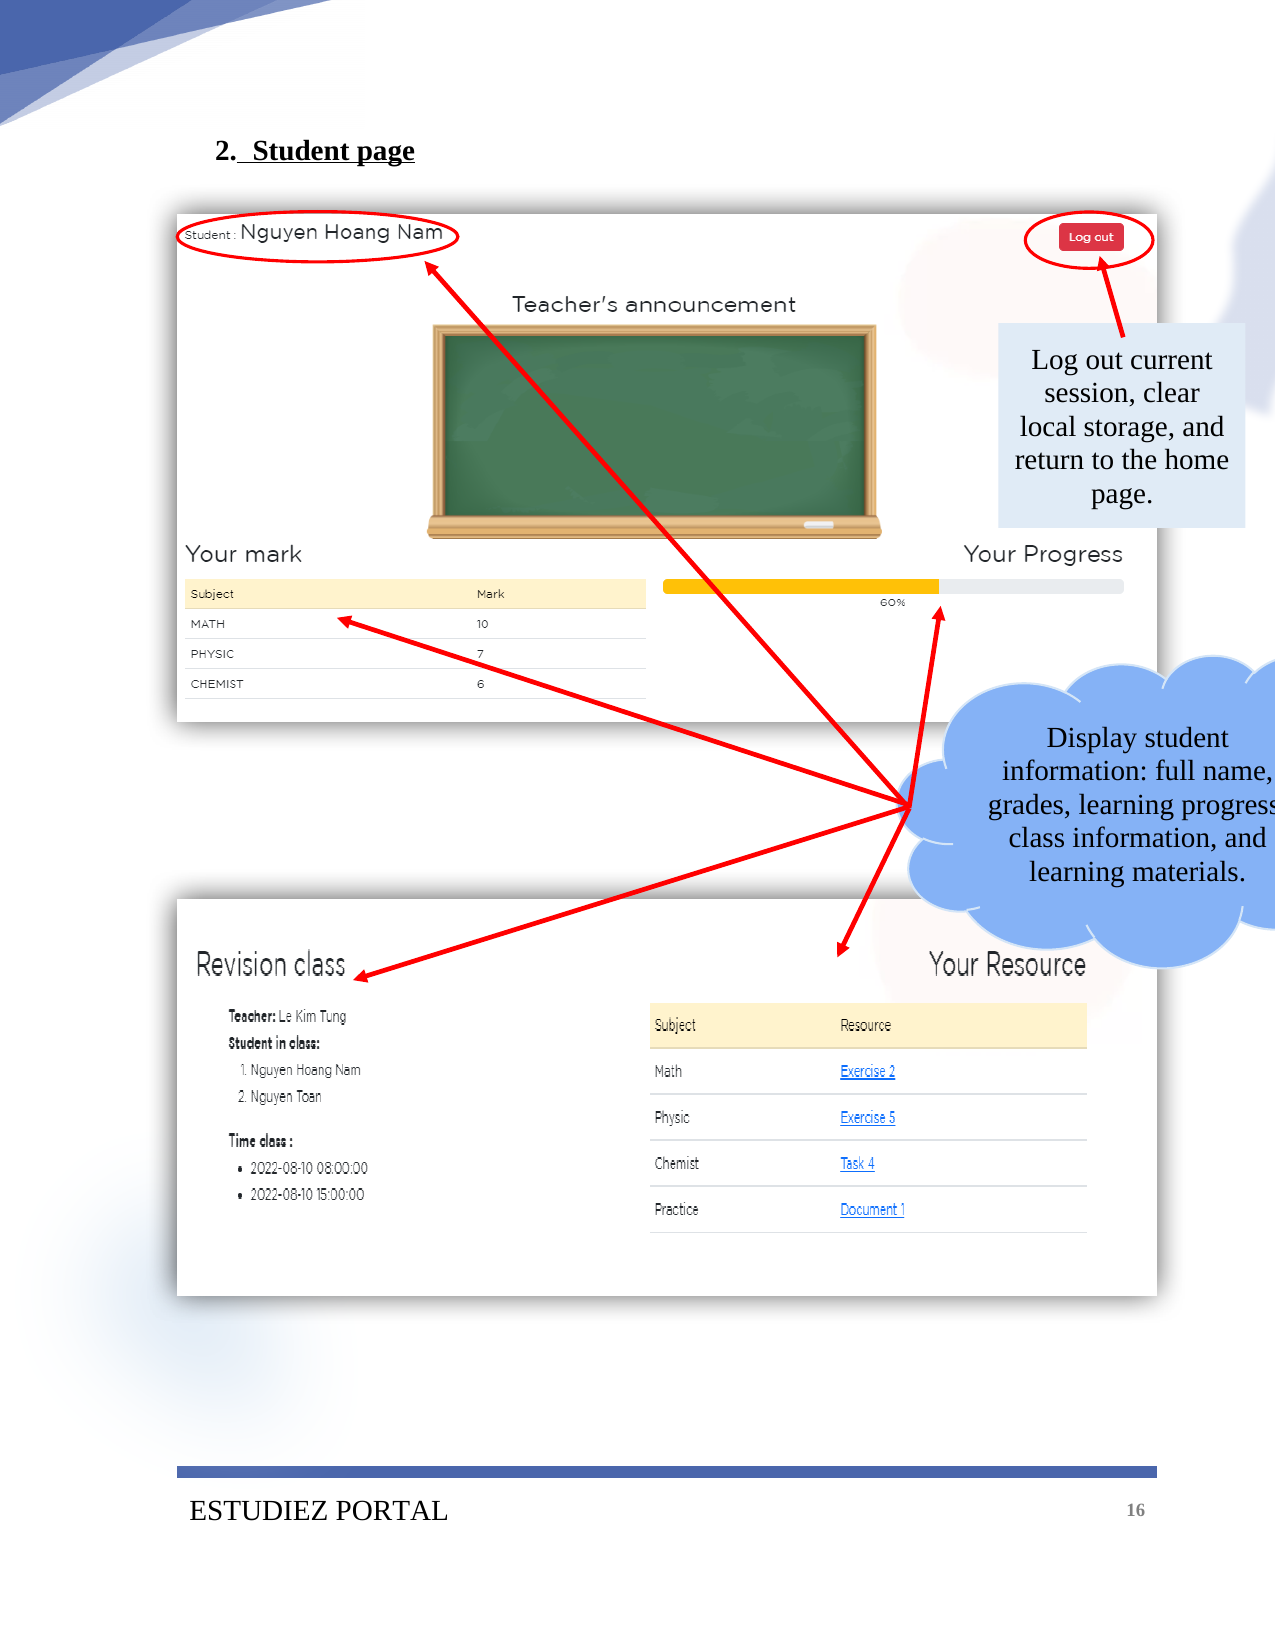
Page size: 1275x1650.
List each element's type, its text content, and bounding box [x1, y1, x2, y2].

picture [1028, 214, 1151, 266]
list Student page [215, 118, 1157, 166]
picture [177, 214, 233, 231]
picture [177, 899, 1157, 1296]
picture [177, 214, 1157, 722]
picture [0, 0, 365, 129]
picture [180, 214, 456, 260]
picture [1107, 214, 1157, 323]
